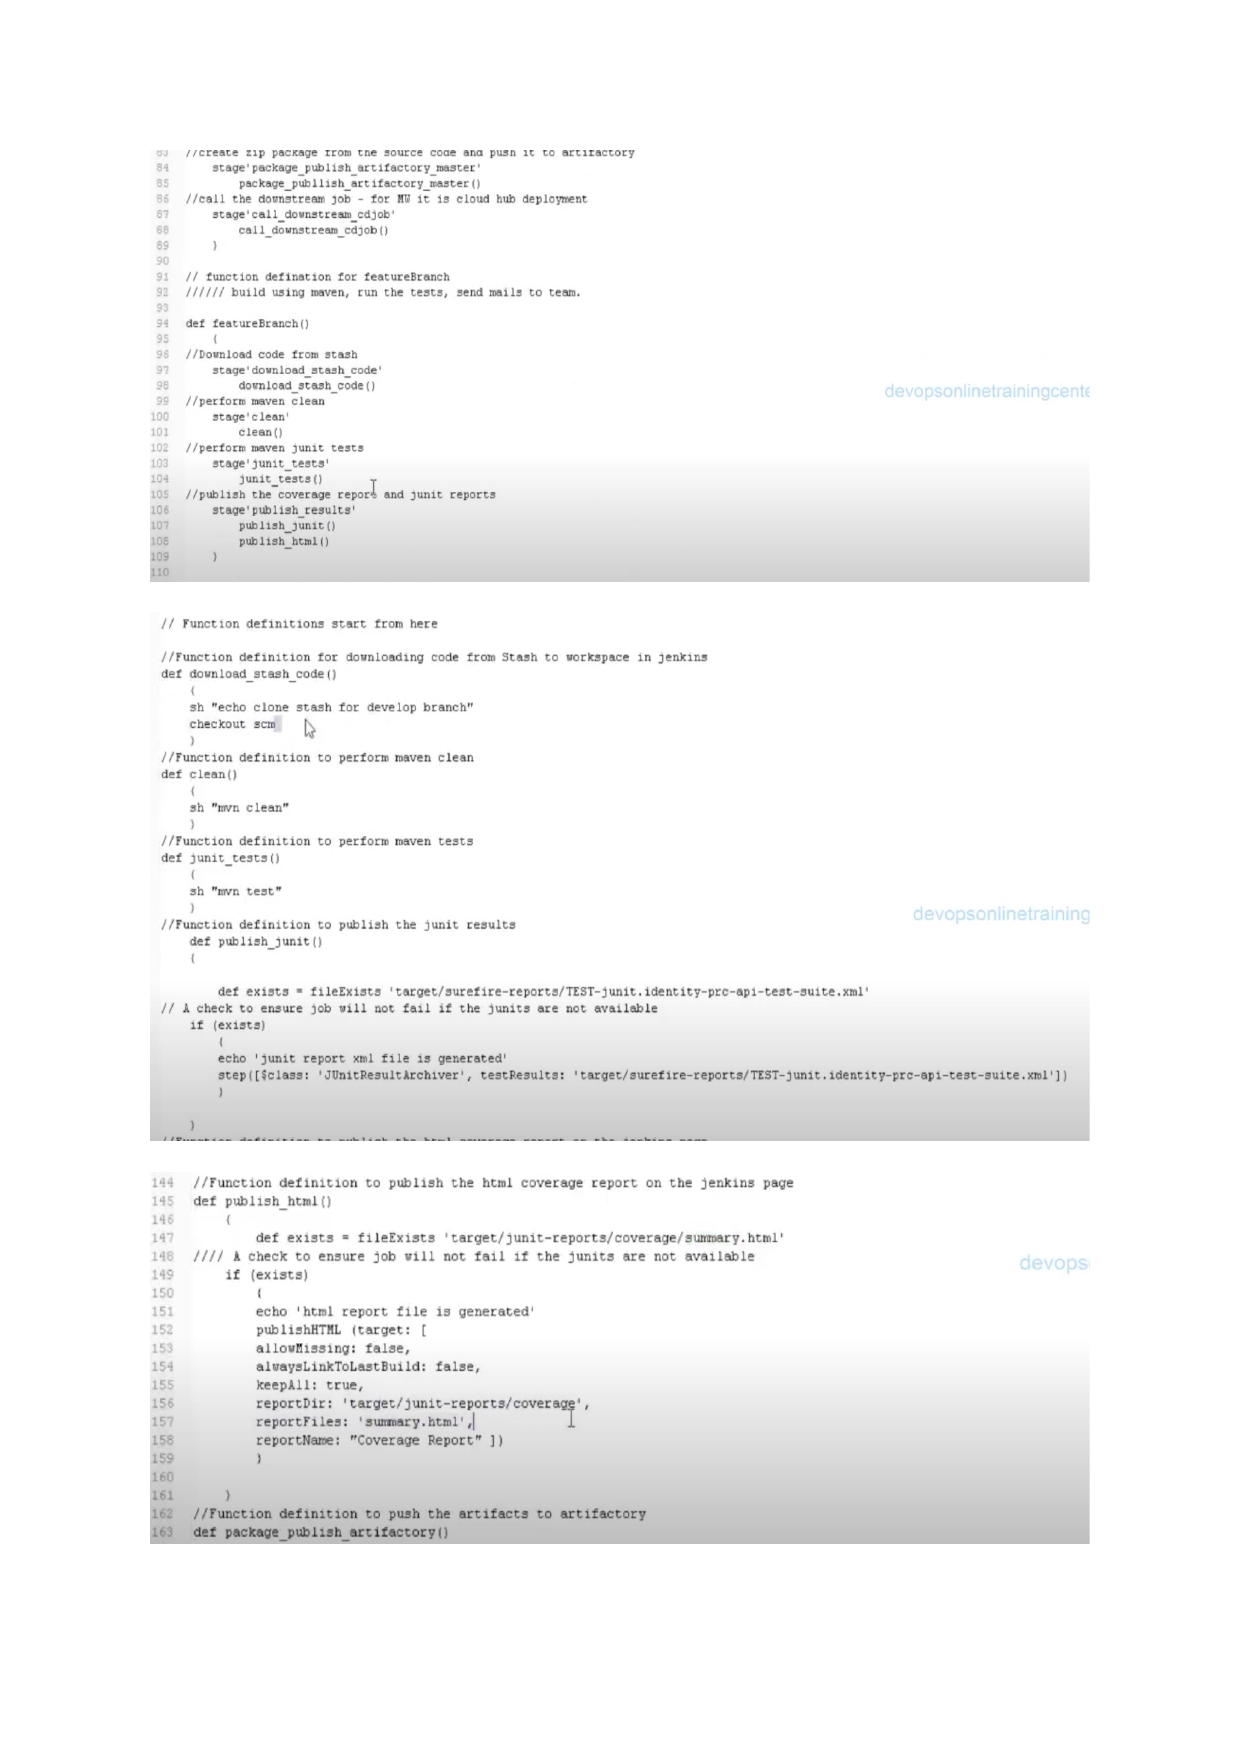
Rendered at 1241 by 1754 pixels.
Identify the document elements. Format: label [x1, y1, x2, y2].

picture [150, 1172, 1090, 1544]
picture [150, 150, 1090, 582]
picture [150, 612, 1090, 1141]
